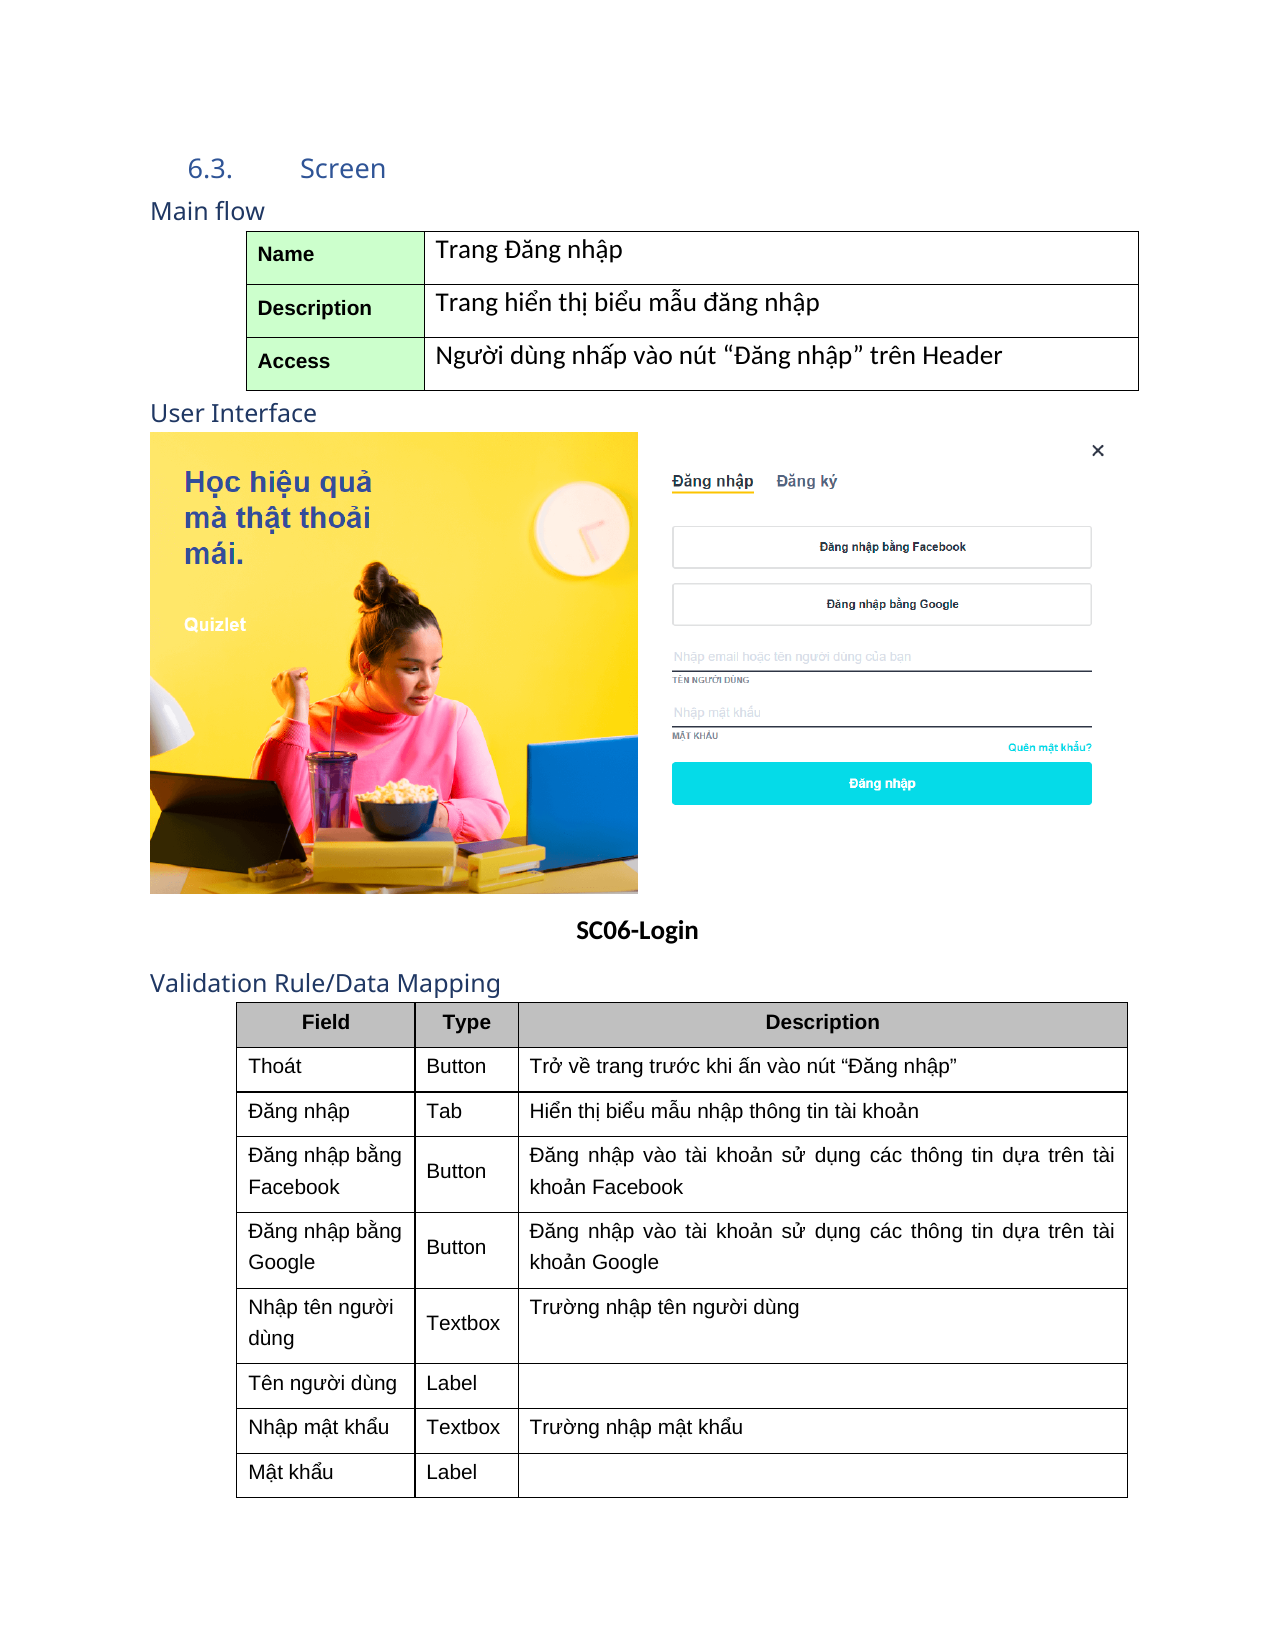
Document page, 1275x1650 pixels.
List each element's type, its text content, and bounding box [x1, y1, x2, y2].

table_cell Textbox [416, 1409, 518, 1452]
table_header Name [247, 232, 424, 284]
table_cell Trường nhập mật khẩu [519, 1409, 1127, 1452]
table_cell Nhập mật khẩu [237, 1409, 414, 1452]
table_header Type [416, 1003, 518, 1047]
table_cell Access [247, 338, 424, 390]
table_cell Hiển thị biểu mẫu nhập thông tin tài khoản [519, 1093, 1127, 1136]
table_cell [519, 1364, 1127, 1408]
table_cell Đăng nhập bằng Facebook [237, 1137, 414, 1212]
table_cell Button [416, 1137, 518, 1212]
table_cell [519, 1454, 1127, 1497]
table_cell Tab [416, 1093, 518, 1136]
table_header Description [519, 1003, 1127, 1047]
text SC06-Login [150, 913, 1125, 946]
table_header Field [237, 1003, 414, 1047]
table_cell Nhập tên người dùng [237, 1289, 414, 1363]
table_cell Đăng nhập vào tài khoản sử dụng các thông tin dựa trên tài khoản Facebook [519, 1137, 1127, 1212]
table_header Trang Đăng nhập [425, 232, 1138, 284]
table_cell Mật khẩu [237, 1454, 414, 1497]
table_cell Button [416, 1048, 518, 1091]
table_cell Textbox [416, 1289, 518, 1363]
subtitle Main flow [150, 194, 1125, 228]
table_cell Đăng nhập [237, 1093, 414, 1136]
subtitle User Interface [150, 395, 1125, 429]
table_cell Label [416, 1364, 518, 1408]
table_cell Label [416, 1454, 518, 1497]
table_cell Tên người dùng [237, 1364, 414, 1408]
table_cell Đăng nhập bằng Google [237, 1213, 414, 1287]
table_cell Trang hiển thị biểu mẫu đăng nhập [425, 285, 1138, 337]
table_cell Description [247, 285, 424, 337]
subtitle Screen [187, 150, 1125, 187]
subtitle Validation Rule/Data Mapping [150, 966, 1125, 999]
table_cell Button [416, 1213, 518, 1287]
table_cell Trường nhập tên người dùng [519, 1289, 1127, 1363]
table_cell Trở về trang trước khi ấn vào nút “Đăng nhập” [519, 1048, 1127, 1091]
table_cell Người dùng nhấp vào nút “Đăng nhập” trên Header [425, 338, 1138, 390]
table_cell Đăng nhập vào tài khoản sử dụng các thông tin dựa trên tài khoản Google [519, 1213, 1127, 1287]
table_cell Thoát [237, 1048, 414, 1091]
picture [150, 432, 1125, 894]
